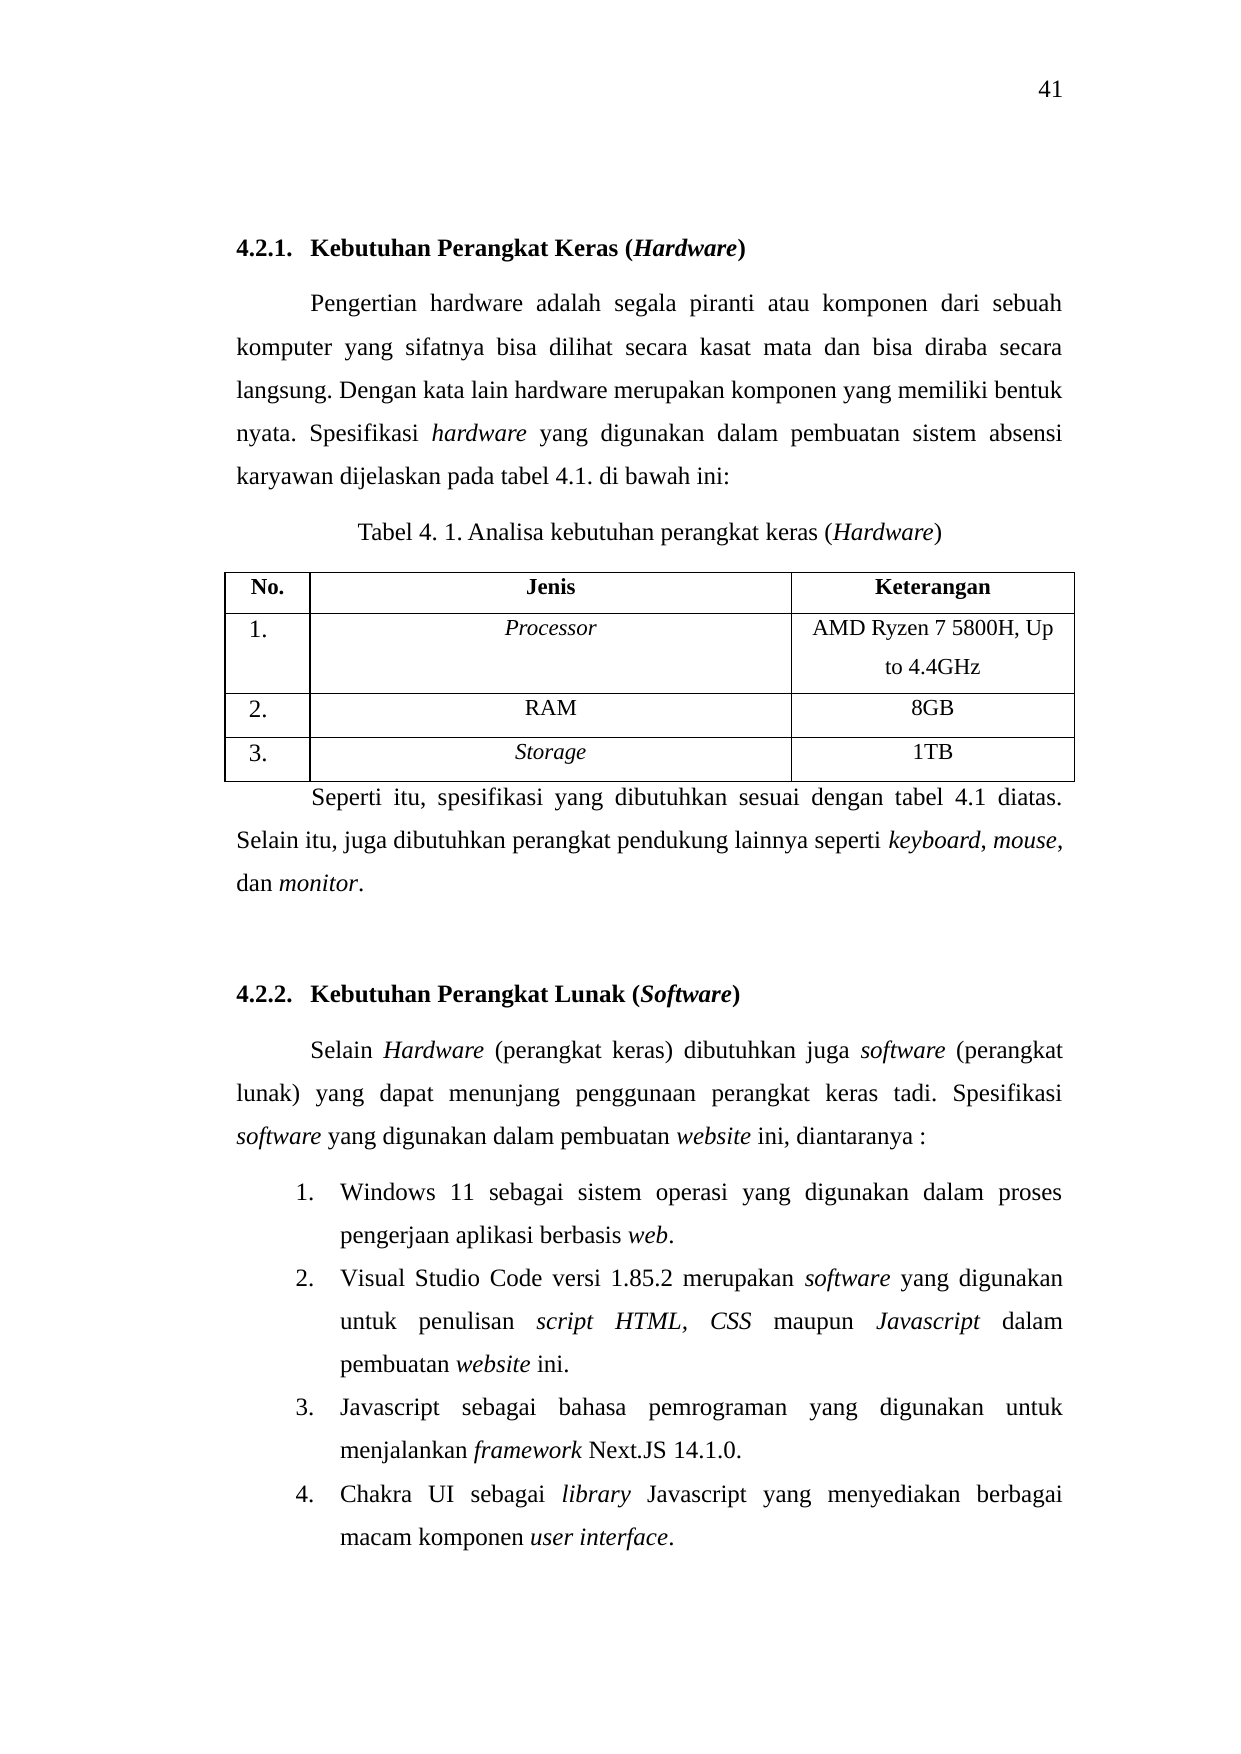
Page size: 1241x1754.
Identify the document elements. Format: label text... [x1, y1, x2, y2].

text Pengertian hardware adalah segala piranti atau komponen dari sebuah komputer yang sifatnya bisa dilihat secara kasat mata dan bisa diraba secara langsung. Dengan kata lain hardware merupakan komponen yang memiliki bentuk nyata. Spesifikasi hardware yang digunakan dalam pembuatan sistem absensi karyawan dijelaskan pada tabel 4.1. di bawah ini: [236, 288, 1063, 490]
list Chakra UI sebagai library Javascript yang menyediakan berbagai macam komponen user interface. [295, 1479, 1063, 1551]
table_cell 1TB [792, 738, 1074, 781]
text Seperti itu, spesifikasi yang dibutuhkan sesuai dengan tabel 4.1 diatas. Selain itu, juga dibutuhkan perangkat pendukung lainnya seperti keyboard, mouse, dan monitor. [236, 782, 1063, 897]
text Kebutuhan Perangkat Lunak (Software) [236, 979, 1063, 1008]
table_cell [226, 738, 309, 781]
text Tabel 4. 1. Analisa kebutuhan perangkat keras (Hardware) [236, 517, 1063, 545]
table_header Jenis [311, 573, 791, 613]
table_cell RAM [311, 694, 791, 737]
table_header No. [226, 573, 309, 613]
text Kebutuhan Perangkat Keras (Hardware) [236, 233, 1063, 262]
table_cell AMD Ryzen 7 5800H, Up to 4.4GHz [792, 614, 1074, 693]
list Visual Studio Code versi 1.85.2 merupakan software yang digunakan untuk penulisan script HTML, CSS maupun Javascript dalam pembuatan website ini. [295, 1263, 1063, 1378]
table_cell [226, 614, 309, 693]
table_cell Storage [311, 738, 791, 781]
table_header Keterangan [792, 573, 1074, 613]
list Windows 11 sebagai sistem operasi yang digunakan dalam proses pengerjaan aplikasi berbasis web. [295, 1177, 1063, 1249]
text Selain Hardware (perangkat keras) dibutuhkan juga software (perangkat lunak) yang dapat menunjang penggunaan perangkat keras tadi. Spesifikasi software yang digunakan dalam pembuatan website ini, diantaranya : [236, 1035, 1063, 1150]
table_cell [226, 694, 309, 737]
table_cell Processor [311, 614, 791, 693]
list Javascript sebagai bahasa pemrograman yang digunakan untuk menjalankan framework Next.JS 14.1.0. [295, 1392, 1063, 1464]
table_cell 8GB [792, 694, 1074, 737]
